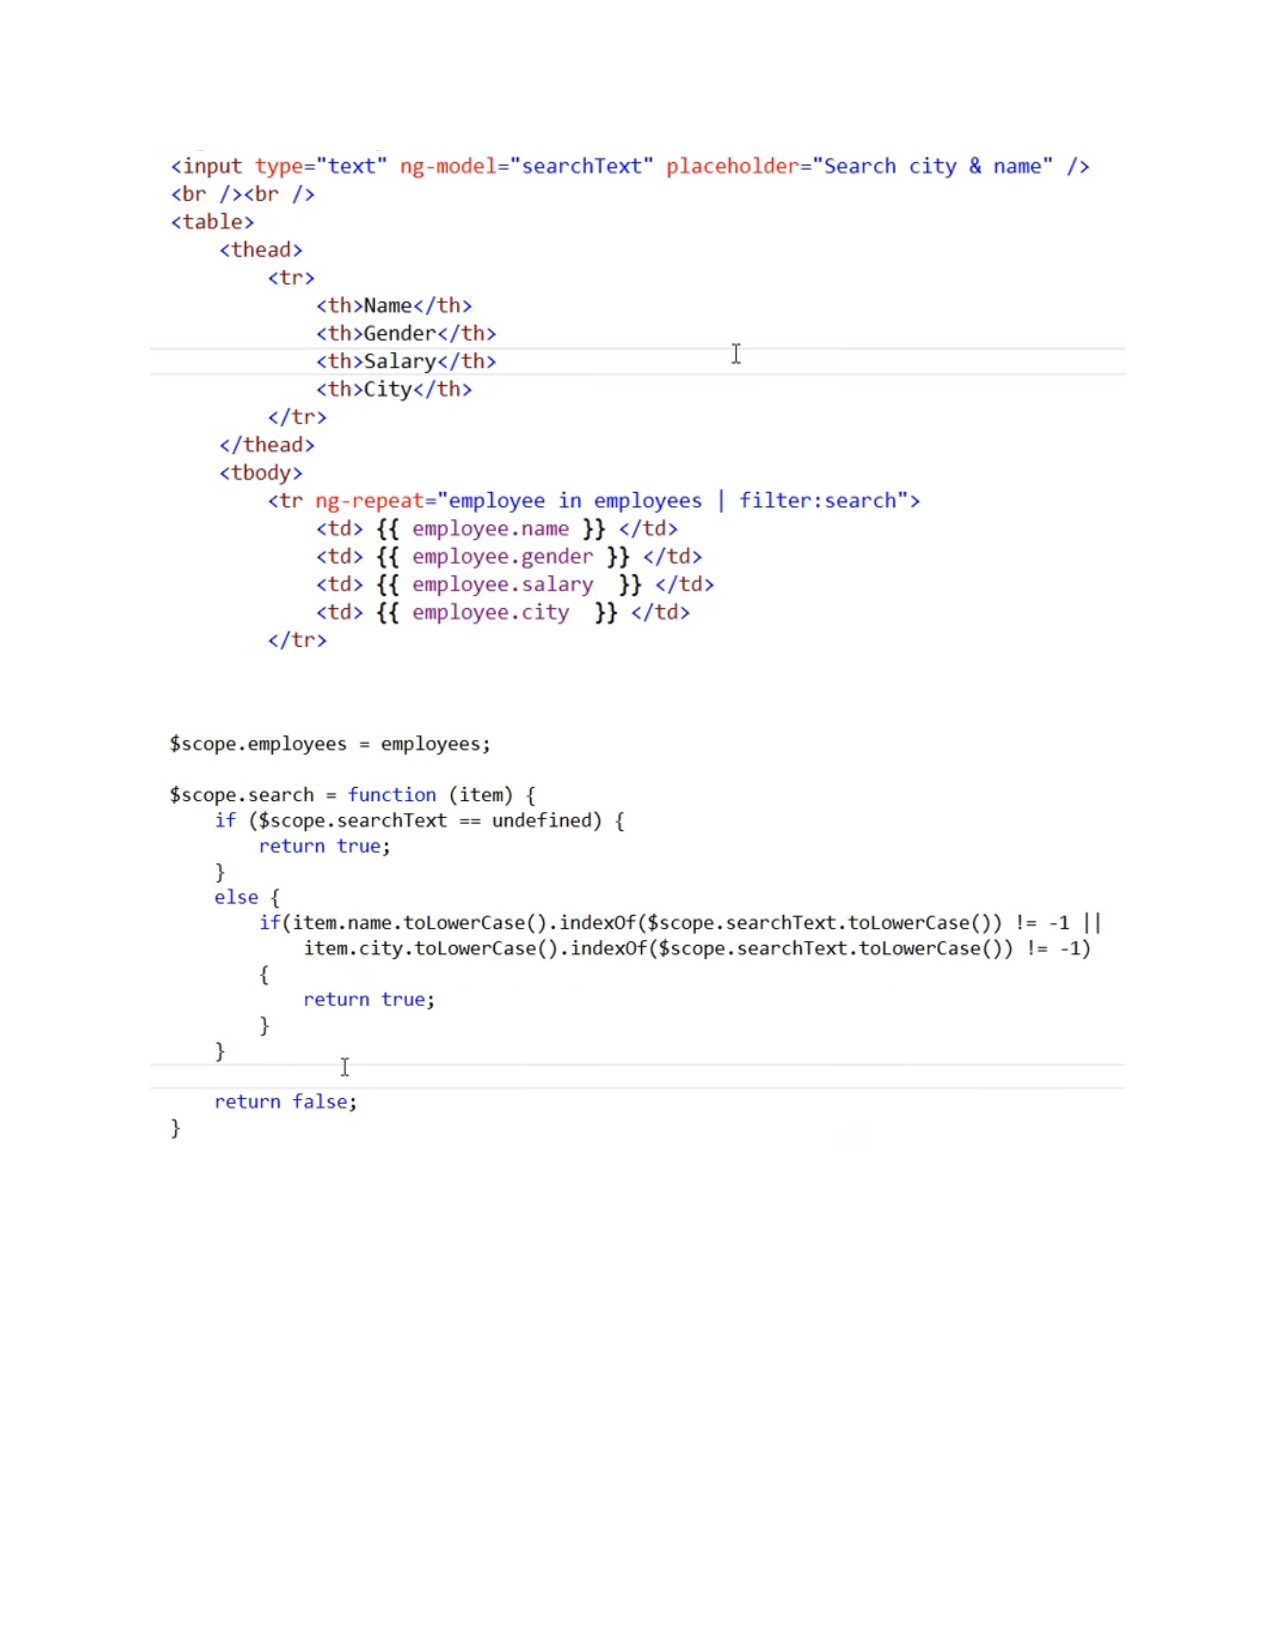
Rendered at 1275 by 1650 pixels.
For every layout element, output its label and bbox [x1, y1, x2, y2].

picture [150, 150, 1125, 655]
picture [150, 720, 1125, 1147]
